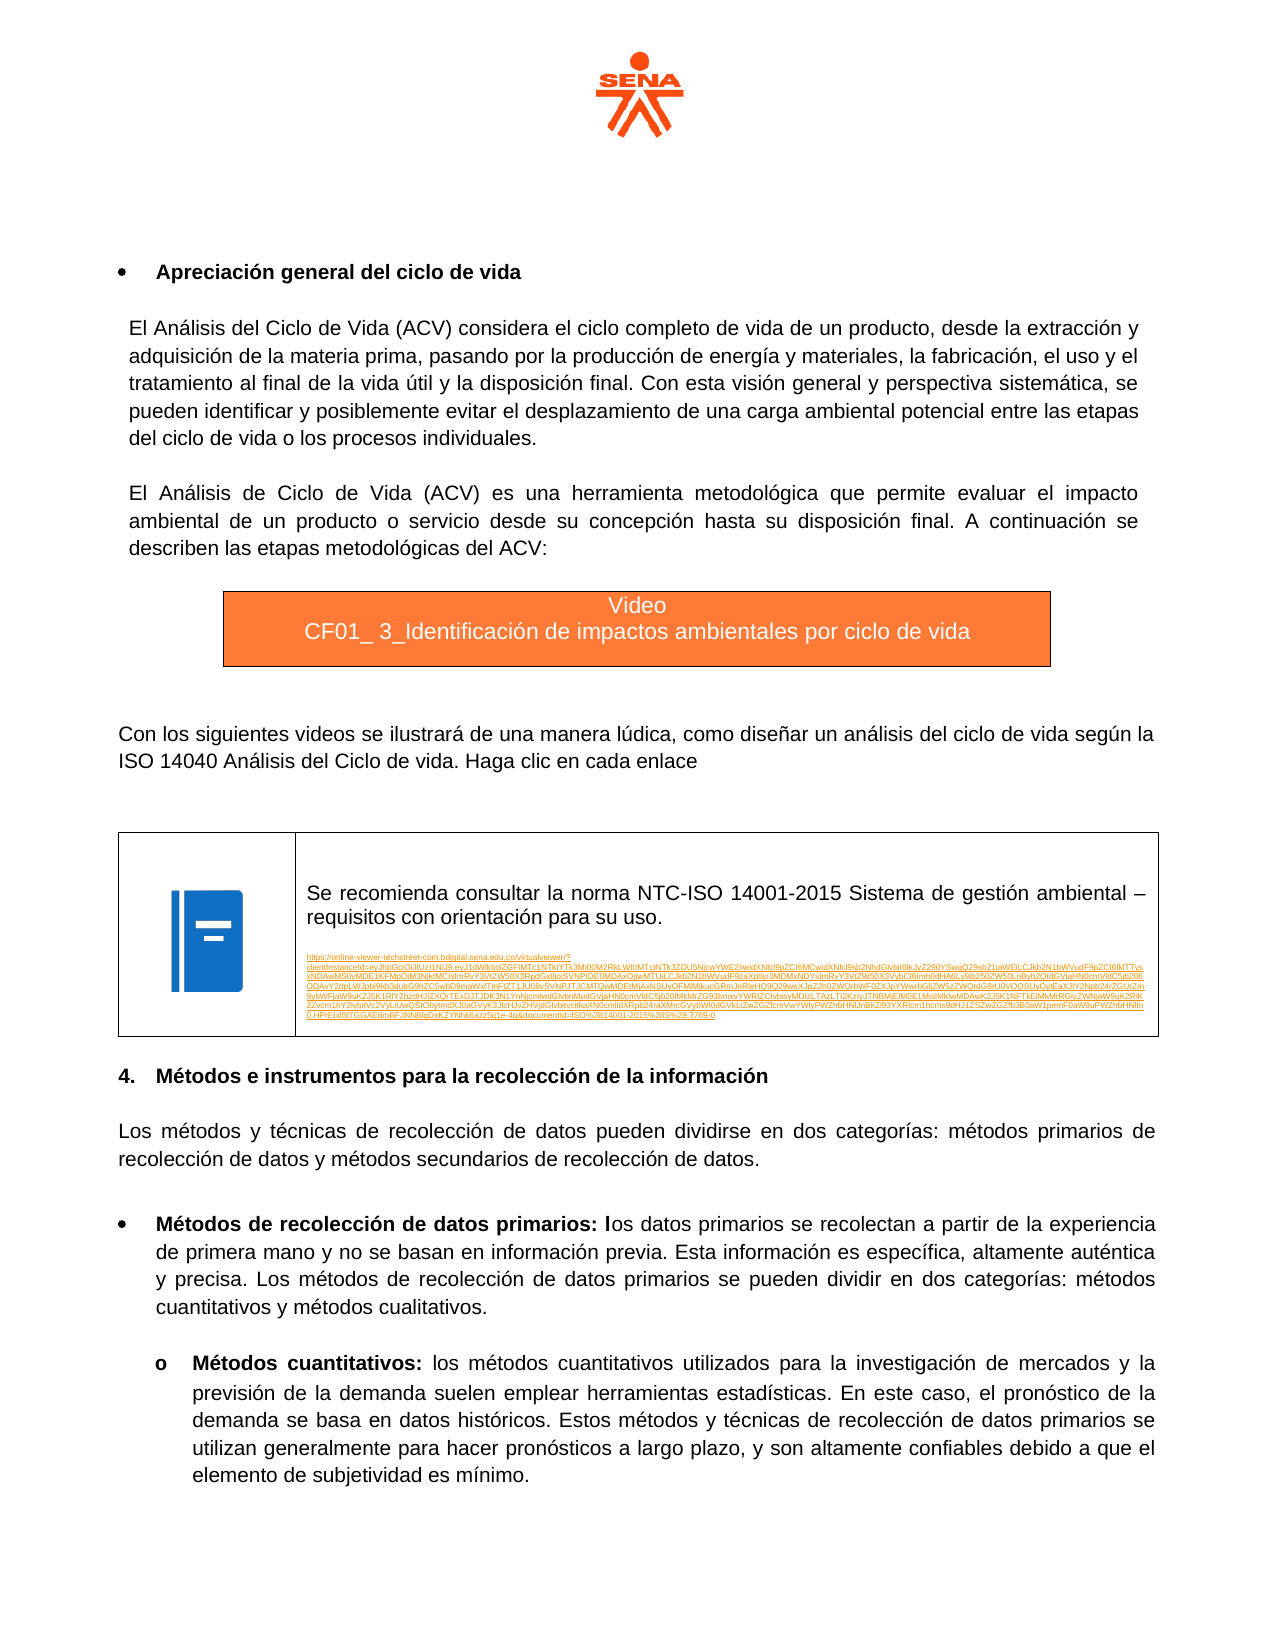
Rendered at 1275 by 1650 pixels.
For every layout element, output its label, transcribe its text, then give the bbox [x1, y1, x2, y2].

list Métodos cuantitativos: los métodos cuantitativos utilizados para la investigación de mercados y la previsión de la demanda suelen emplear herramientas estadísticas. En este caso, el pronóstico de la demanda se basa en datos históricos. Estos métodos y técnicas de recolección de datos primarios se utilizan generalmente para hacer pronósticos a largo plazo, y son altamente confiables debido a que el elemento de subjetividad es mínimo. [154, 1351, 1157, 1487]
list Apreciación general del ciclo de vida [118, 260, 1157, 284]
picture [585, 48, 690, 142]
text Los métodos y técnicas de recolección de datos pueden dividirse en dos categorías: métodos primarios de recolección de datos y métodos secundarios de recolección de datos. [118, 1119, 1157, 1171]
table_header [119, 833, 295, 1036]
text El Análisis del Ciclo de Vida (ACV) considera el ciclo completo de vida de un producto, desde la extracción y adquisición de la materia prima, pasando por la producción de energía y materiales, la fabricación, el uso y el tratamiento al final de la vida útil y la disposición final. Con esta visión general y perspectiva sistemática, se pueden identificar y posiblemente evitar el desplazamiento de una carga ambiental potencial entre las etapas del ciclo de vida o los procesos individuales. [129, 316, 1140, 450]
list Métodos de recolección de datos primarios: los datos primarios se recolectan a partir de la experiencia de primera mano y no se basan en información previa. Esta información es específica, altamente auténtica y precisa. Los métodos de recolección de datos primarios se pueden dividir en dos categorías: métodos cuantitativos y métodos cualitativos. [118, 1212, 1157, 1318]
text El Análisis de Ciclo de Vida (ACV) es una herramienta metodológica que permite evaluar el impacto ambiental de un producto o servicio desde su concepción hasta su disposición final. A continuación se describen las etapas metodológicas del ACV: [129, 481, 1140, 560]
list Métodos e instrumentos para la recolección de la información [118, 1064, 1157, 1088]
picture [146, 880, 268, 1002]
table_header Video CF01_ 3_Identificación de impactos ambientales por ciclo de vida [224, 592, 1050, 666]
table_header Se recomienda consultar la norma NTC-ISO 14001-2015 Sistema de gestión ambiental – requisitos con orientación para su uso. https://online-viewer-techstreet-com.bdigital.sena.edu.co/virtualviewer/?clientInstanceId=eyJhbGciOiJIUzI1NiJ9.eyJ1dWlkIjoiZGFlMTc1NTktYTk3Mi00M2RkLWI0MTctNTk3ZDU5NjcwYWE2IiwidXNlcl9pZCI6MCwidXNlcl9sb2NhdGlvbiI6IkJvZ290YSwgQ29sb21iaWEiLCJkb2N1bWVudF9pZCI6IklTTysxNDAwMS0yMDE1KFMpOjM3NjktMCIsImRvY3VtZW50X3RpdGxlIjoiSVNPIDE0MDAxOjIwMTUiLCJkb2N1bWVudF9zaXplIjo3MDMxNDYsImRvY3VtZW50X3VybCI6Imh0dHA6Ly9jb250ZW50LnByb2QtdGVjaHN0cmVldC5jb206ODAvY2dpLWJpbi9kb3dubG9hZC5wbD9maWxlTmFtZT1JU08vSVNPJTJCMTQwMDEtMjAxNSUyOFMlMjkucGRmJnRleHQ9Q29weXJpZ2h0ZWQrbWF0ZXJpYWwrbGljZW5zZWQrdG8rU0VOQSUyQytEaXJlY2Npb24rZGUrZm9ybWFjaW9uK2J5K1RlY2hzdHJlZXQrTExDJTJDK3N1YnNjcmlwdGlvbnMudGVjaHN0cmVldC5jb20lMkMrZG93bmxvYWRlZCtvbisyMDIzLTAzLTI2KzIyJTNBMjElM0E1MislMkIwMDAwK2J5K1NFTkElMkMrRGlyZWNjaW9uK2RlK2Zvcm1hY2lvbitVc2VyLiUwQStObytmdXJ0aGVyK3JlcHJvZHVjdGlvbitvcitkaXN0cmlidXRpb24raXMrcGVybWl0dGVkLiZwZGZfcmVwYWlyPWZhbHNlJnBkZl93YXRlcm1hcms9dHJ1ZSZwZGZfb3B0aW1pemF0aW9uPWZhbHNlIn0.HPrEIxl5tTGGAE8mBFJNNBlgDxKZYNhk6azz5q1e-4g&documentId=ISO%2B14001-2015%28S%29:3769-0 [296, 833, 1158, 1036]
text Con los siguientes videos se ilustrará de una manera lúdica, como diseñar un análisis del ciclo de vida según la ISO 14040 Análisis del Ciclo de vida. Haga clic en cada enlace [118, 722, 1157, 773]
